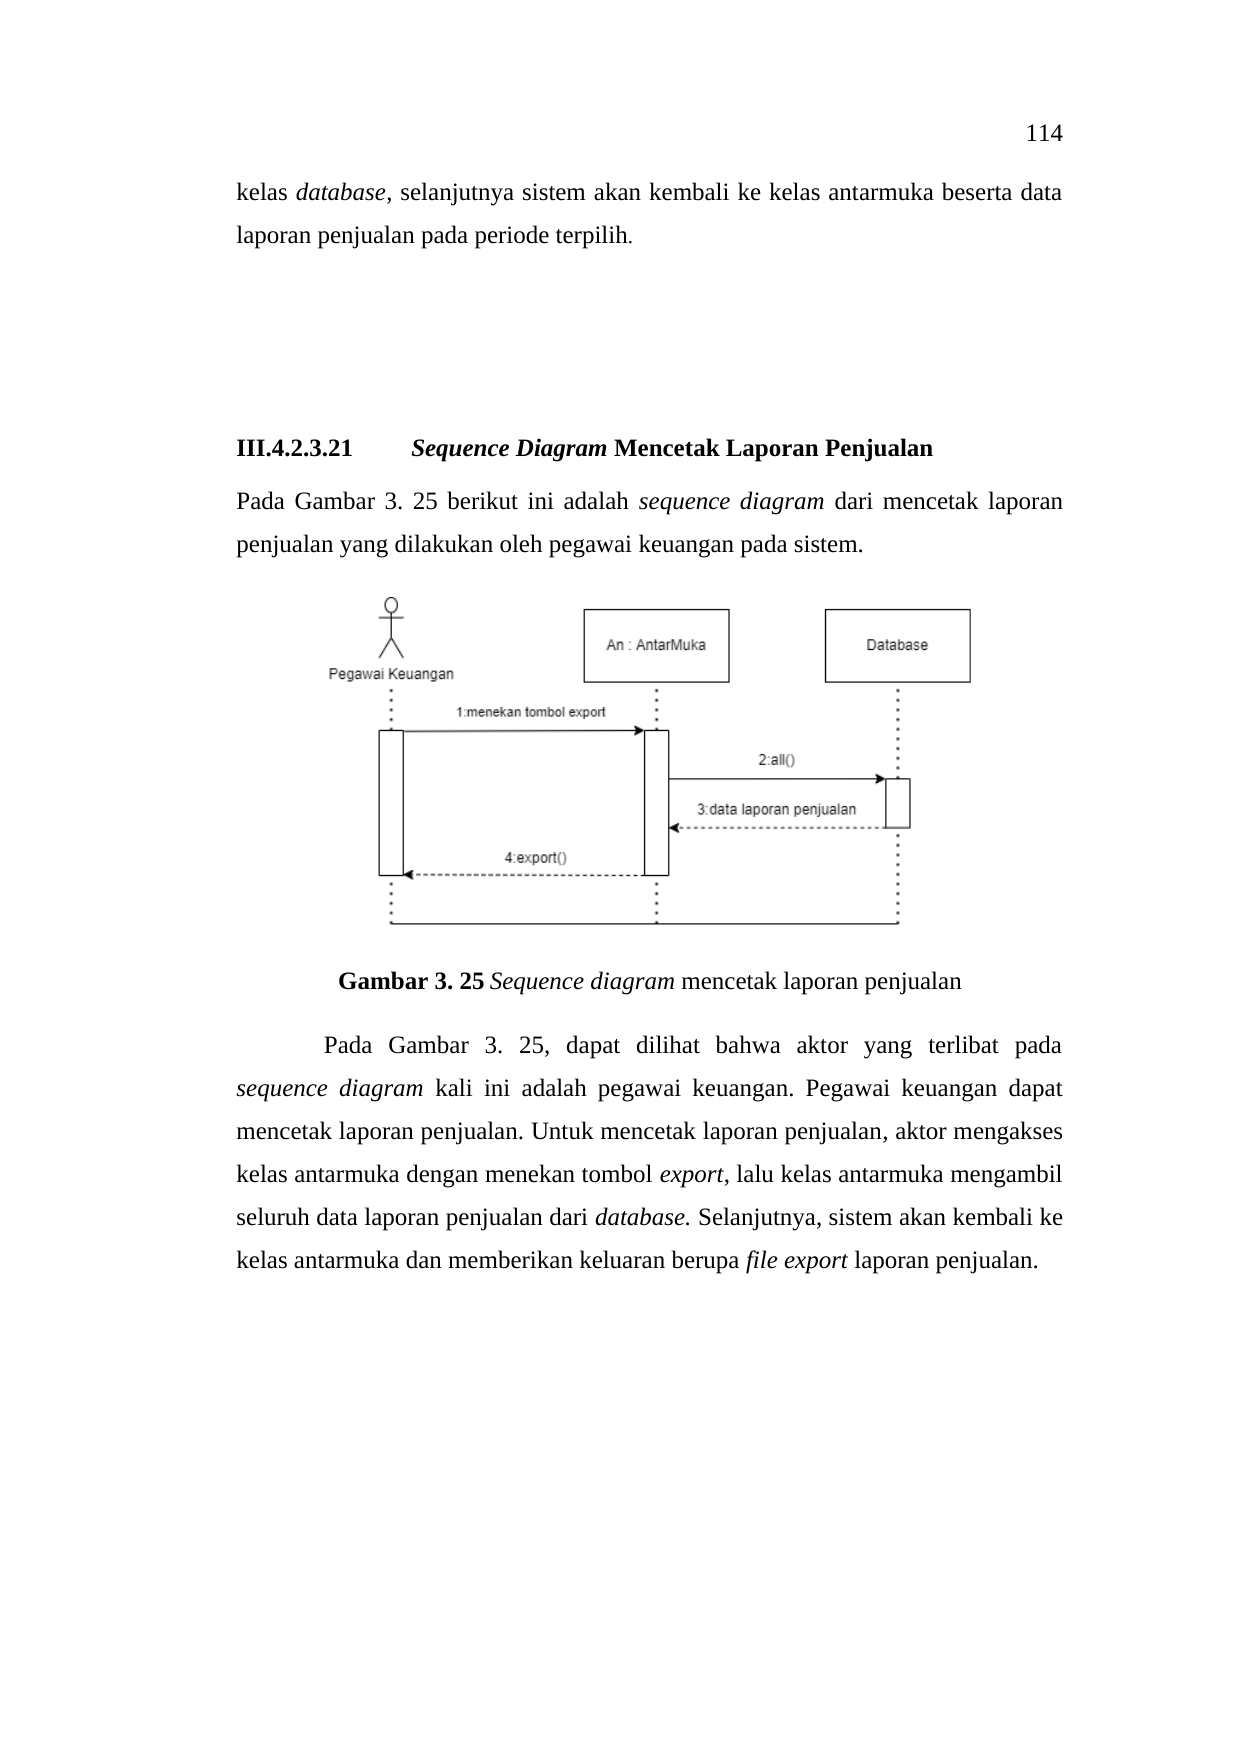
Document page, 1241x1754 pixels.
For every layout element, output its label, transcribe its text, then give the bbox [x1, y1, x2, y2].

subtitle Sequence Diagram Mencetak Laporan Penjualan [236, 433, 1063, 461]
text Gambar 3. 25 Sequence diagram mencetak laporan penjualan [236, 966, 1063, 995]
text Pada Gambar 3. 25 berikut ini adalah sequence diagram dari mencetak laporan penjualan yang dilakukan oleh pegawai keuangan pada sistem. [236, 486, 1063, 558]
picture [328, 597, 971, 927]
text Pada Gambar 3. 25, dapat dilihat bahwa aktor yang terlibat pada sequence diagram kali ini adalah pegawai keuangan. Pegawai keuangan dapat mencetak laporan penjualan. Untuk mencetak laporan penjualan, aktor mengakses kelas antarmuka dengan menekan tombol export, lalu kelas antarmuka mengambil seluruh data laporan penjualan dari database. Selanjutnya, sistem akan kembali ke kelas antarmuka dan memberikan keluaran berupa file export laporan penjualan. [236, 1030, 1063, 1274]
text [236, 177, 1063, 249]
